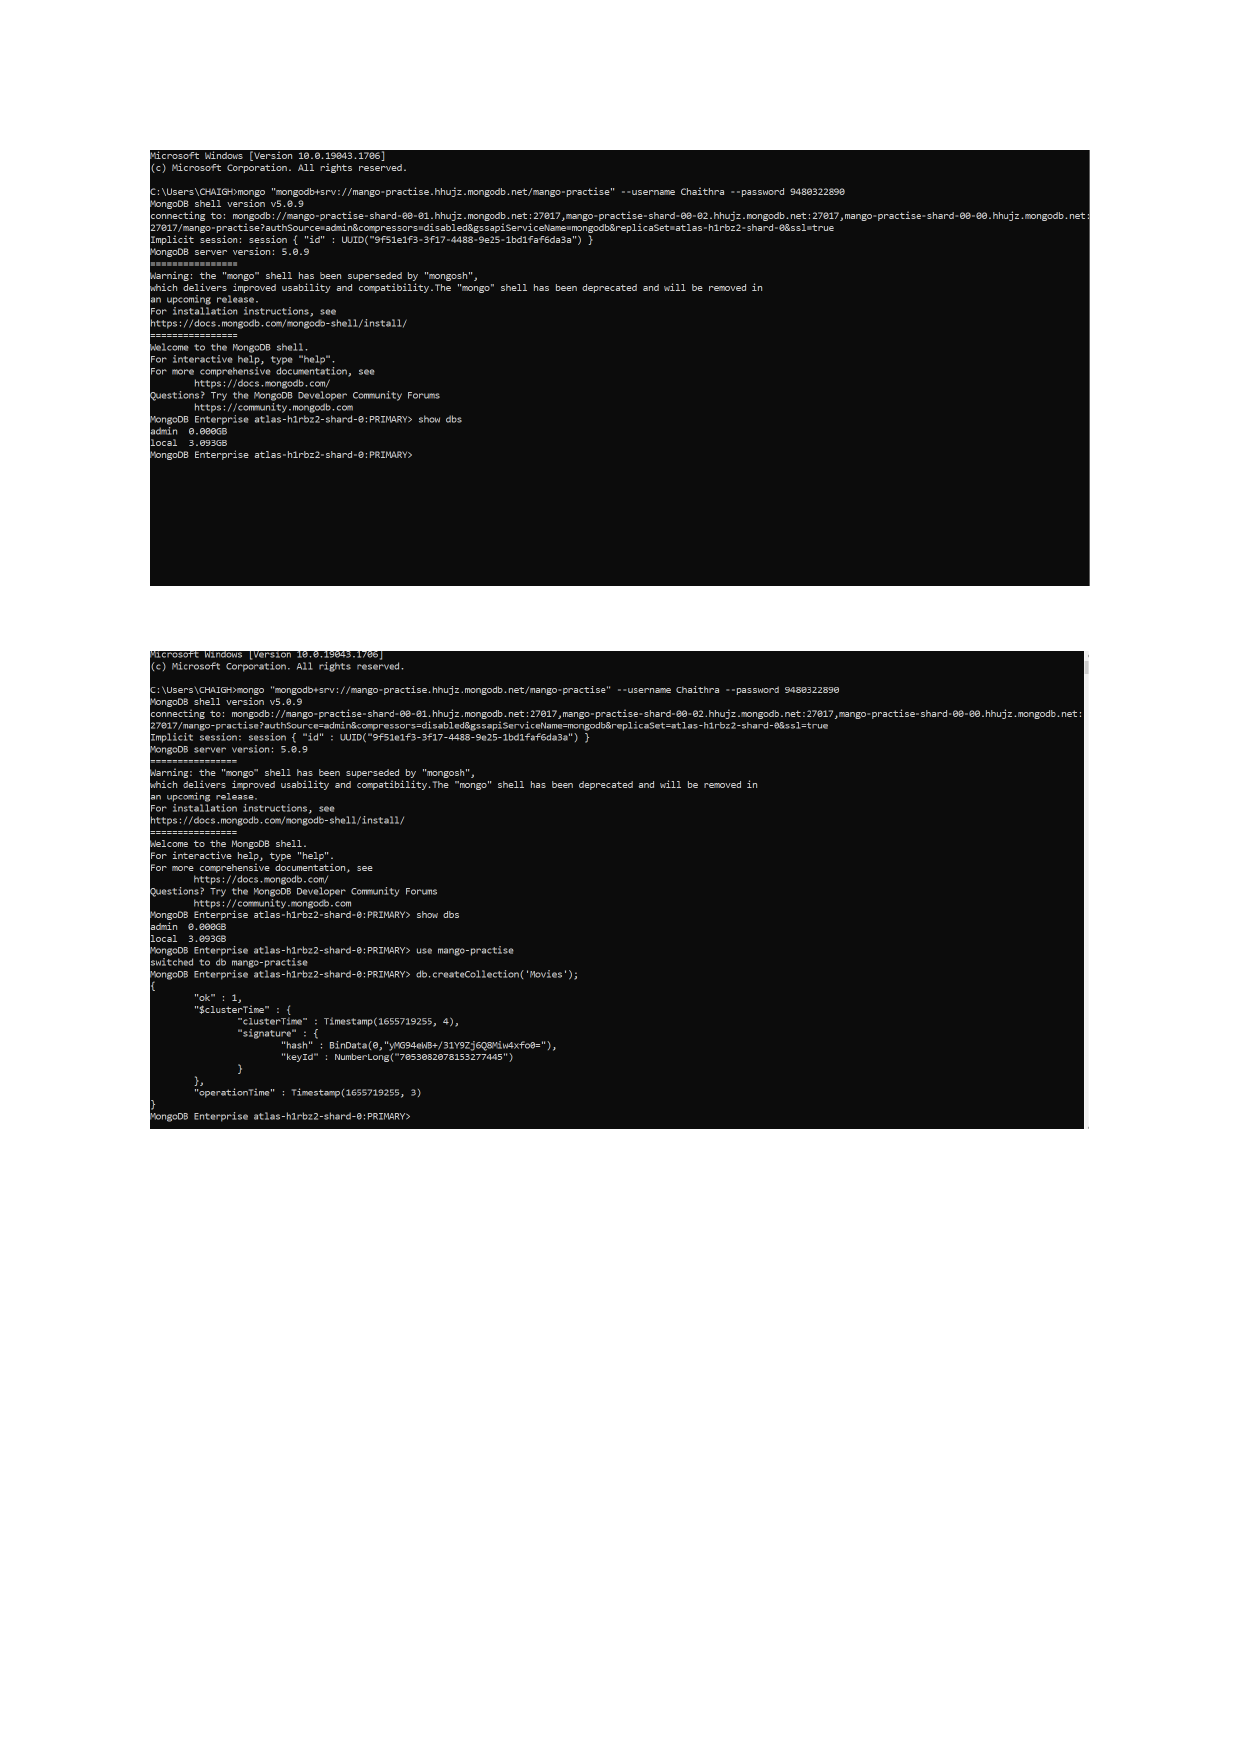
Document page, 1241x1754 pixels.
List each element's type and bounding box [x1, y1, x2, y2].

picture [150, 150, 1090, 586]
picture [150, 651, 1089, 1129]
